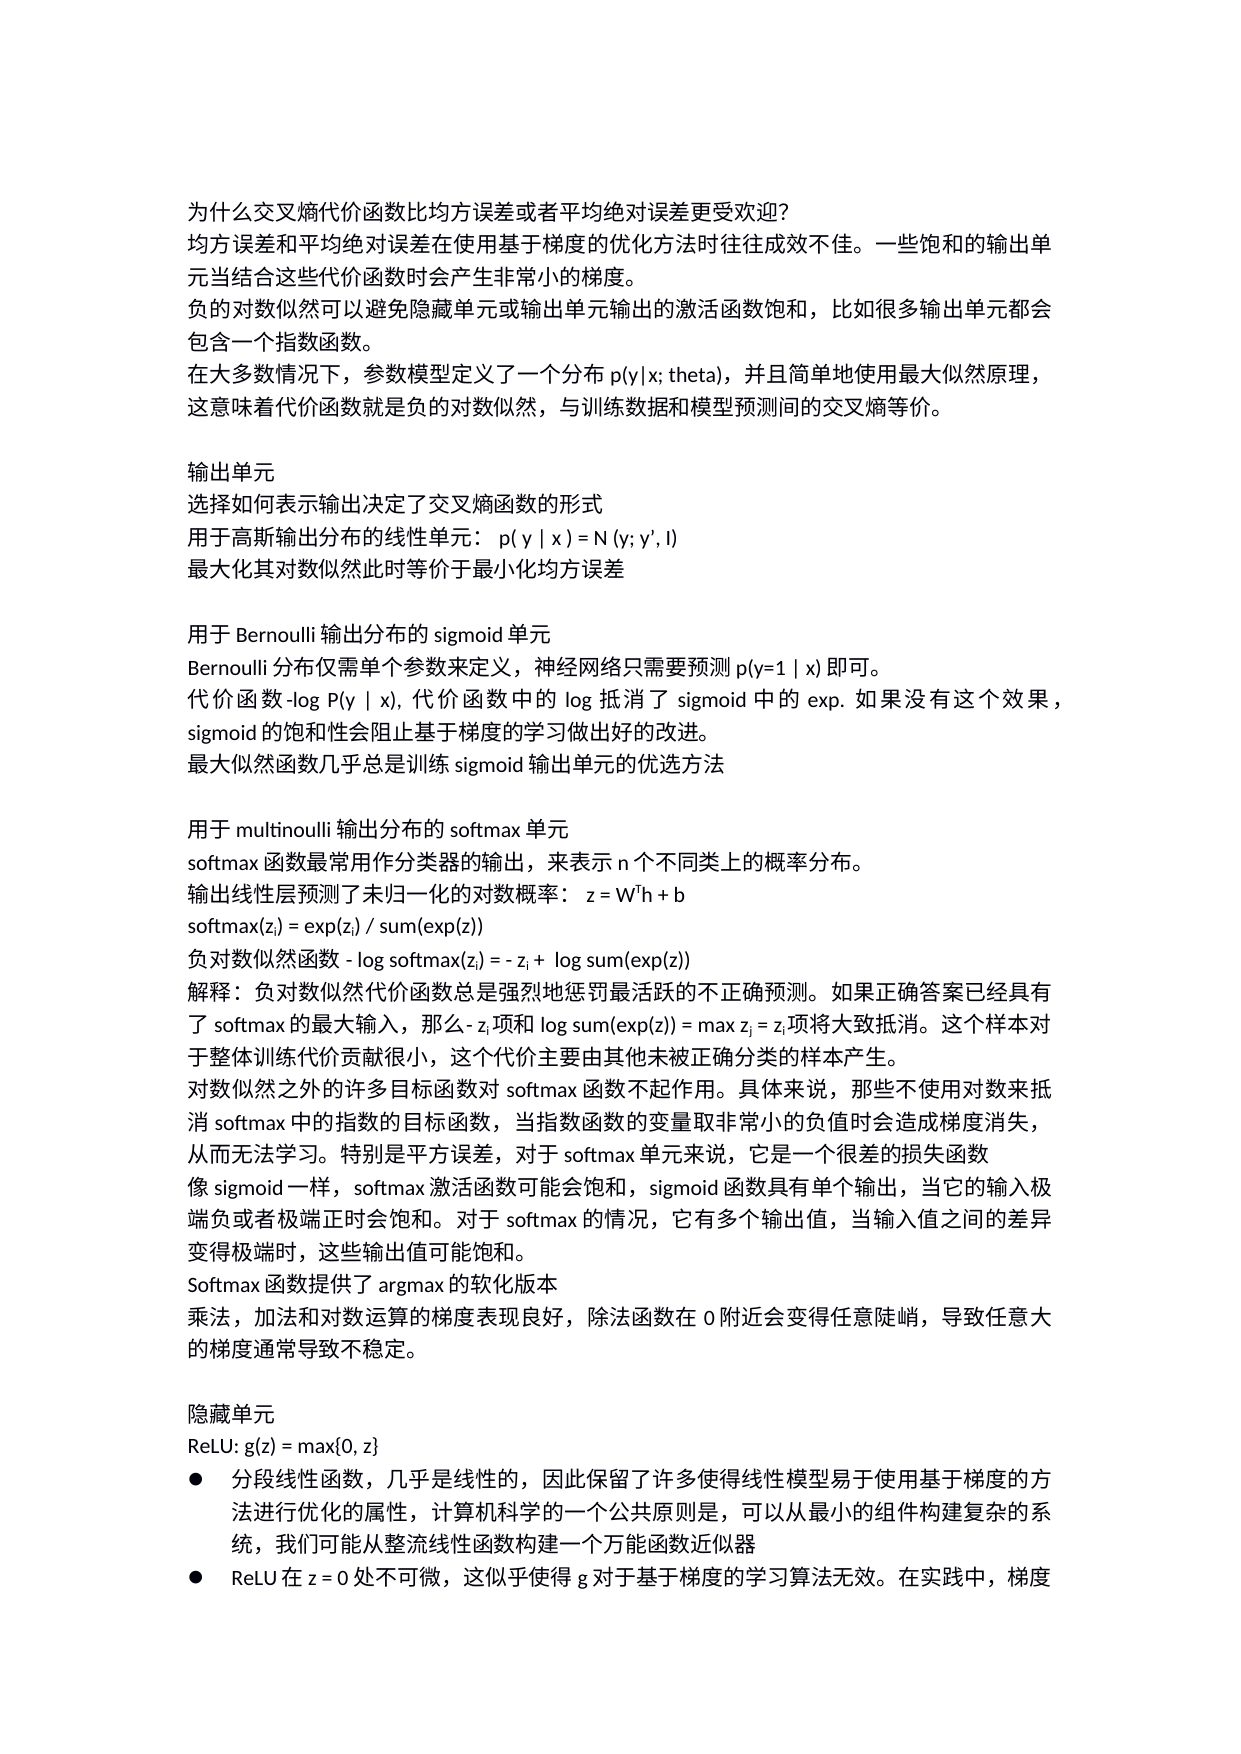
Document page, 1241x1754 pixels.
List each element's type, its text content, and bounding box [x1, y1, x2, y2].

text 乘法，加法和对数运算的梯度表现良好，除法函数在0附近会变得任意陡峭，导致任意大的梯度通常导致不稳定。 [187, 1299, 1053, 1364]
text 隐藏单元 [187, 1397, 1053, 1429]
text Bernoulli分布仅需单个参数来定义，神经网络只需要预测p(y=1 | x) 即可。 [187, 649, 1053, 682]
text 用于高斯输出分布的线性单元： p( y | x ) = N (y; y’, I) [187, 519, 1053, 552]
text 代价函数-log P(y | x), 代价函数中的log抵消了sigmoid中的exp. 如果没有这个效果，sigmoid的饱和性会阻止基于梯度的学习做出好的改进。 [187, 682, 1053, 747]
text 用于Bernoulli输出分布的sigmoid单元 [187, 617, 1053, 649]
text softmax函数最常用作分类器的输出，来表示n个不同类上的概率分布。 [187, 844, 1053, 877]
text 均方误差和平均绝对误差在使用基于梯度的优化方法时往往成效不佳。一些饱和的输出单元当结合这些代价函数时会产生非常小的梯度。 [187, 227, 1053, 292]
text 负对数似然函数 - log softmax(zi) = - zi + log sum(exp(z)) [187, 942, 1053, 974]
text Softmax函数提供了argmax的软化版本 [187, 1267, 1053, 1299]
text 输出线性层预测了未归一化的对数概率： z = WTh + b [187, 877, 1053, 909]
text 负的对数似然可以避免隐藏单元或输出单元输出的激活函数饱和，比如很多输出单元都会包含一个指数函数。 [187, 292, 1053, 357]
text 最大化其对数似然此时等价于最小化均方误差 [187, 552, 1053, 584]
list 分段线性函数，几乎是线性的，因此保留了许多使得线性模型易于使用基于梯度的方法进行优化的属性，计算机科学的一个公共原则是，可以从最小的组件构建复杂的系统，我们可能从整流线性函数构建一个万能函数近似器 [187, 1462, 1053, 1559]
text softmax(zi) = exp(zi) / sum(exp(z)) [187, 909, 1053, 942]
text 对数似然之外的许多目标函数对softmax函数不起作用。具体来说，那些不使用对数来抵消softmax中的指数的目标函数，当指数函数的变量取非常小的负值时会造成梯度消失，从而无法学习。特别是平方误差，对于softmax单元来说，它是一个很差的损失函数 [187, 1072, 1053, 1169]
text 用于multinoulli输出分布的softmax单元 [187, 812, 1053, 844]
text 解释：负对数似然代价函数总是强烈地惩罚最活跃的不正确预测。如果正确答案已经具有了softmax的最大输入，那么- zi项和log sum(exp(z)) = max zj = zi项将大致抵消。这个样本对于整体训练代价贡献很小，这个代价主要由其他未被正确分类的样本产生。 [187, 974, 1053, 1072]
text 为什么交叉熵代价函数比均方误差或者平均绝对误差更受欢迎？ [187, 194, 1053, 227]
text 输出单元 [187, 454, 1053, 487]
text 在大多数情况下，参数模型定义了一个分布p(y|x; theta)，并且简单地使用最大似然原理，这意味着代价函数就是负的对数似然，与训练数据和模型预测间的交叉熵等价。 [187, 357, 1053, 422]
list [187, 1559, 1053, 1592]
text 最大似然函数几乎总是训练sigmoid输出单元的优选方法 [187, 747, 1053, 779]
text 选择如何表示输出决定了交叉熵函数的形式 [187, 487, 1053, 519]
text ReLU: g(z) = max{0, z} [187, 1429, 1053, 1462]
text 像sigmoid一样，softmax激活函数可能会饱和，sigmoid函数具有单个输出，当它的输入极端负或者极端正时会饱和。对于softmax的情况，它有多个输出值，当输入值之间的差异变得极端时，这些输出值可能饱和。 [187, 1169, 1053, 1267]
